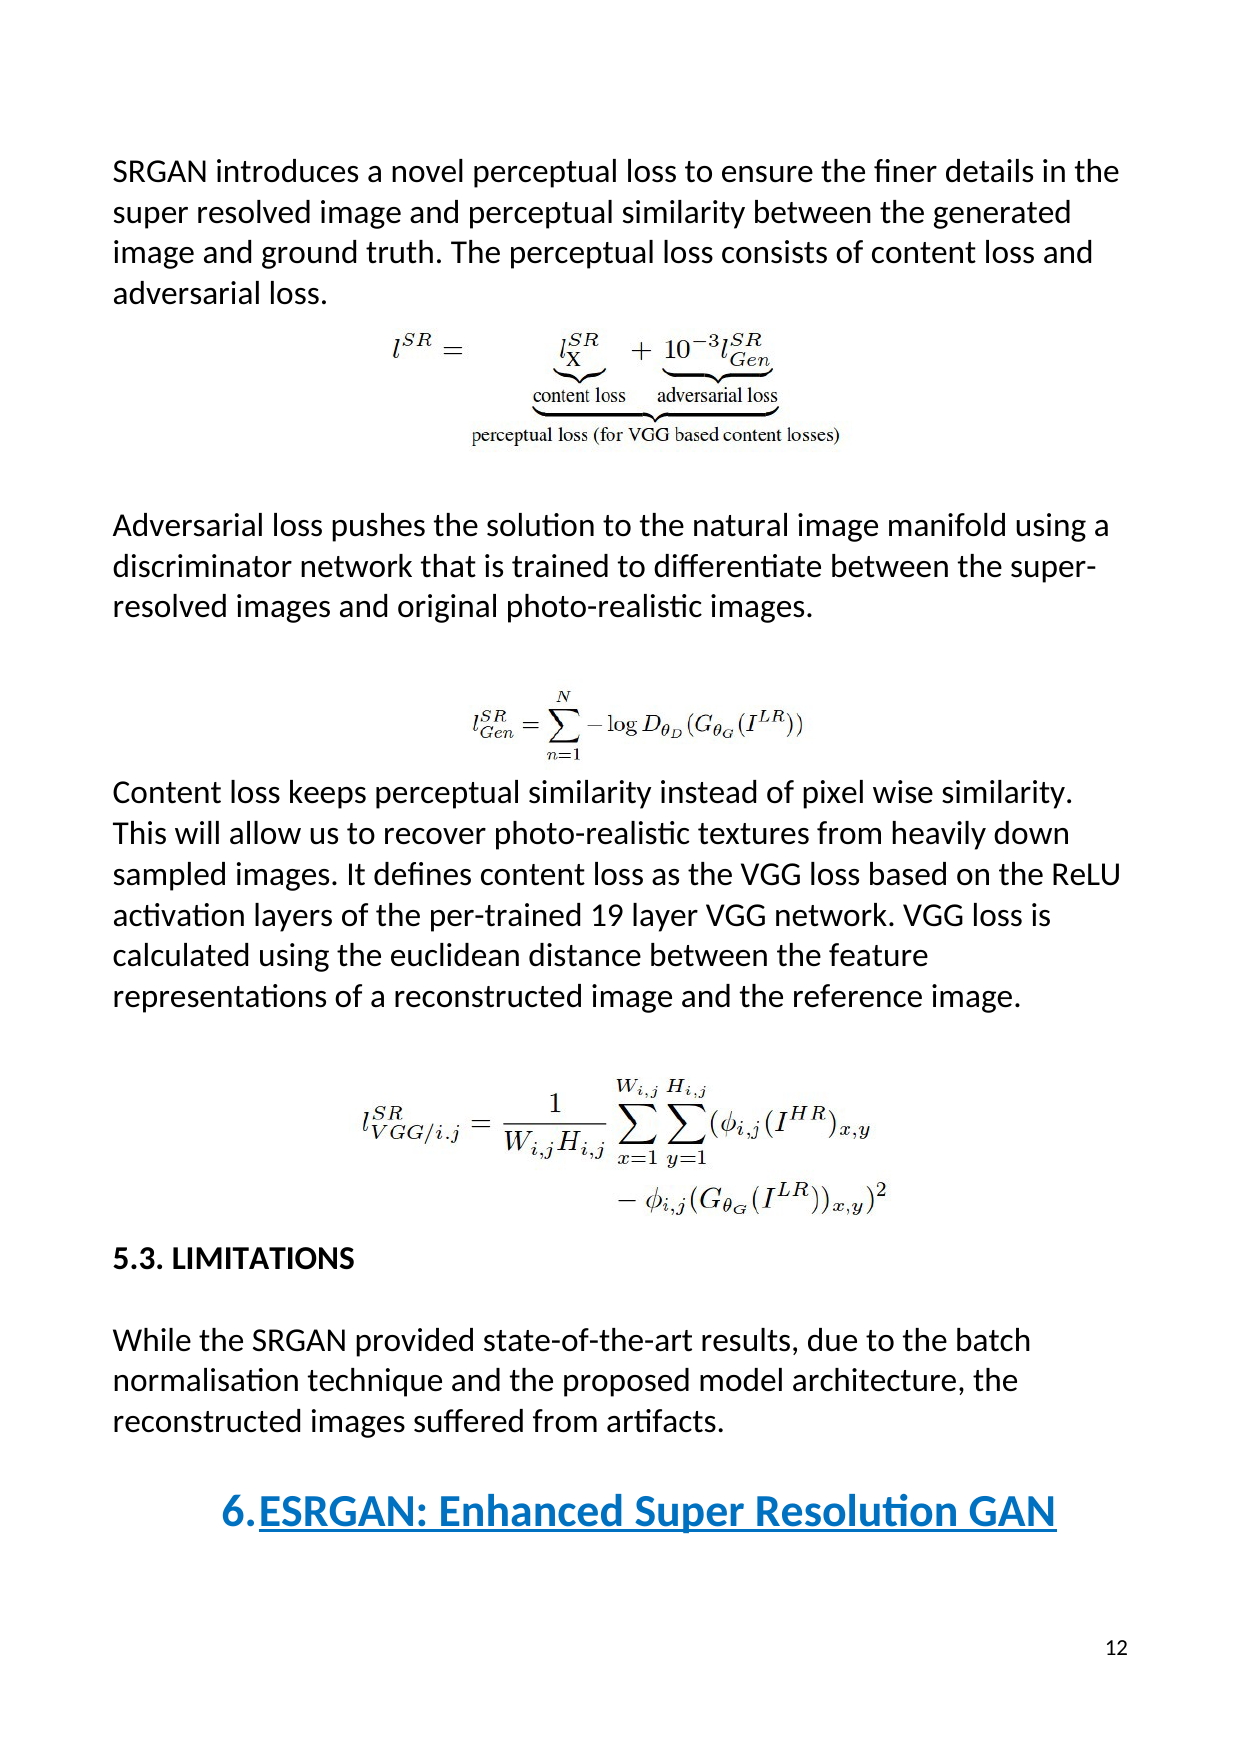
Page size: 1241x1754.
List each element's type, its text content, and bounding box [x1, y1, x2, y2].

text 5.3. LIMITATIONS [112, 1237, 1128, 1278]
text Adversarial loss pushes the solution to the natural image manifold using a discriminator network that is trained to differentiate between the super-resolved images and original photo-realistic images. [112, 504, 1128, 626]
picture [333, 1061, 908, 1237]
picture [361, 312, 879, 464]
list ESRGAN: Enhanced Super Resolution GAN [150, 1481, 1128, 1537]
picture [403, 667, 837, 772]
text SRGAN introduces a novel perceptual loss to ensure the finer details in the super resolved image and perceptual similarity between the generated image and ground truth. The perceptual loss consists of content loss and adversarial loss. [112, 150, 1128, 313]
text Content loss keeps perceptual similarity instead of pixel wise similarity. This will allow us to recover photo-realistic textures from heavily down sampled images. It defines content loss as the VGG loss based on the ReLU activation layers of the per-trained 19 layer VGG network. VGG loss is calculated using the euclidean distance between the feature representations of a reconstructed image and the reference image. [112, 772, 1128, 1016]
text While the SRGAN provided state-of-the-art results, due to the batch normalisation technique and the proposed model architecture, the reconstructed images suffered from artifacts. [112, 1318, 1128, 1441]
